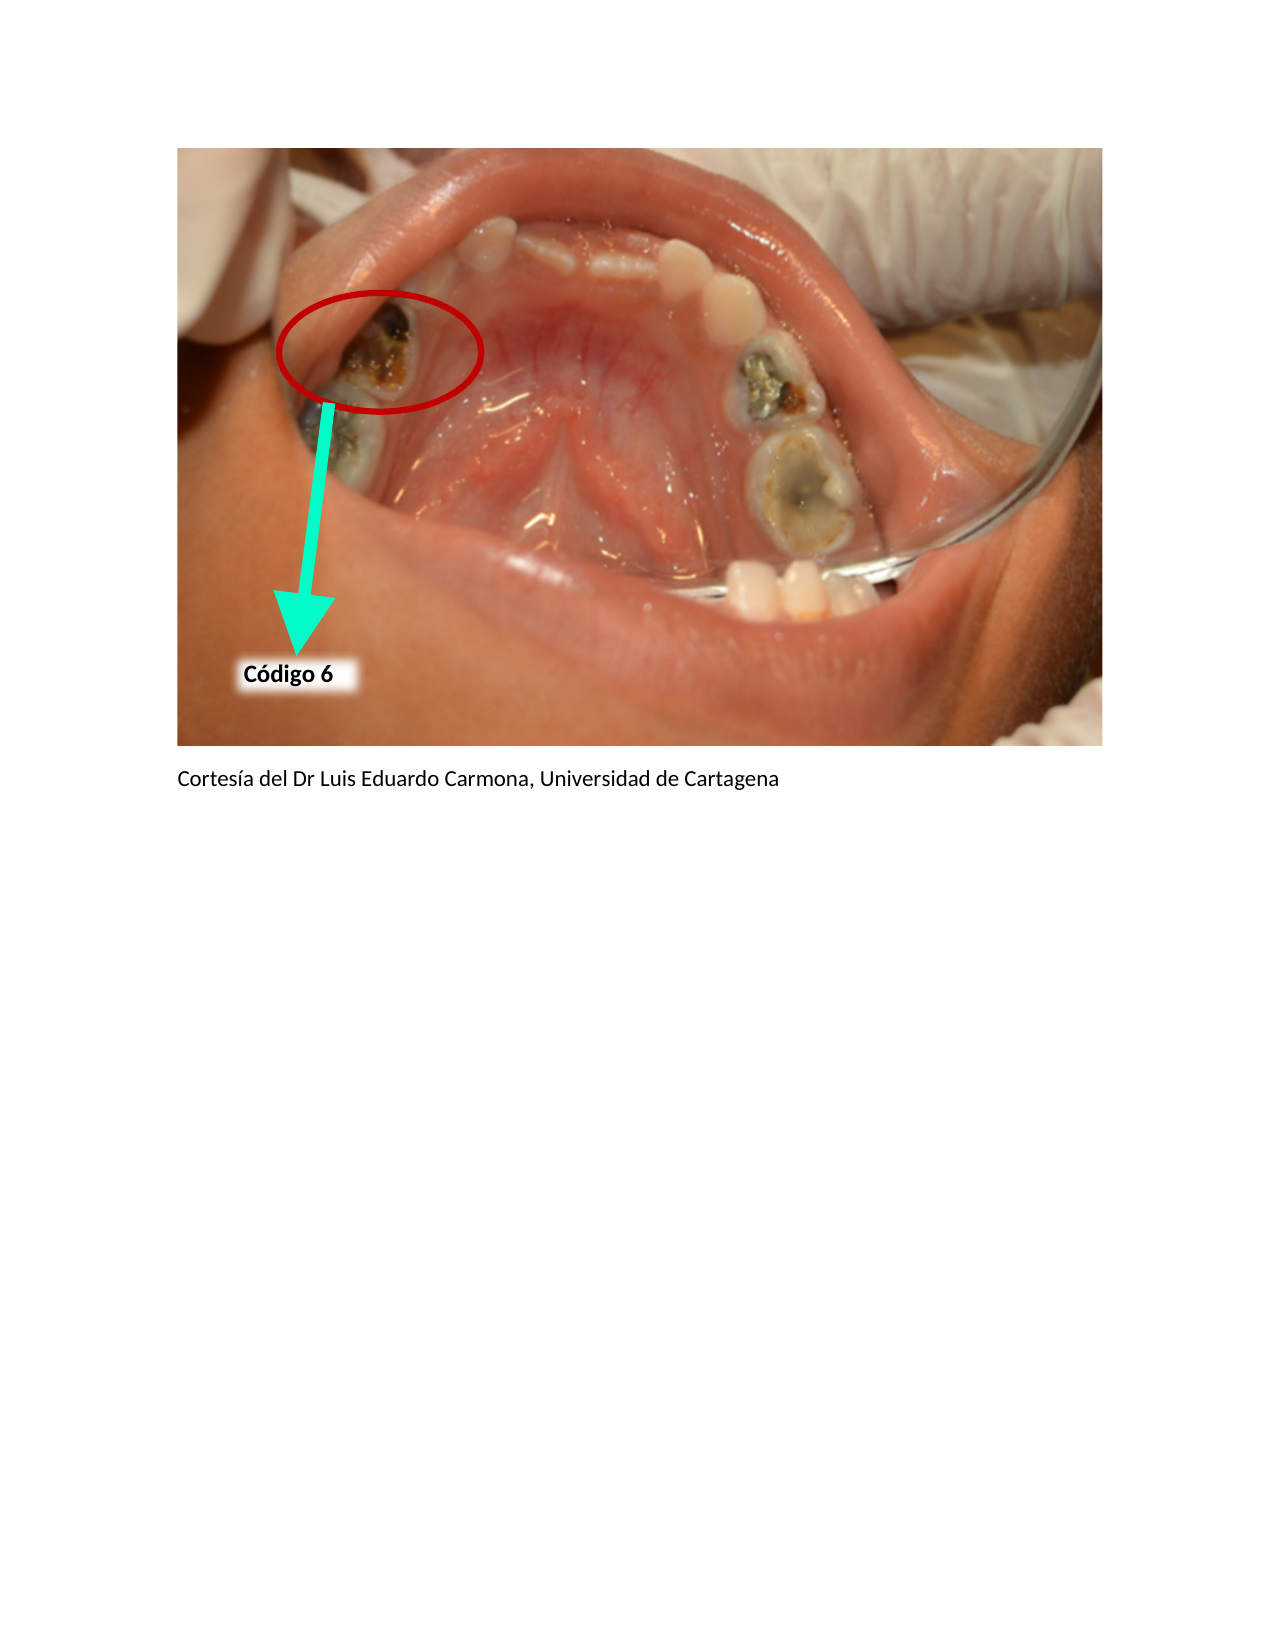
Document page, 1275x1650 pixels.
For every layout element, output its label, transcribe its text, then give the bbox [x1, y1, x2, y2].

text Cortesía del Dr Luis Eduardo Carmona, Universidad de Cartagena [177, 764, 1098, 792]
